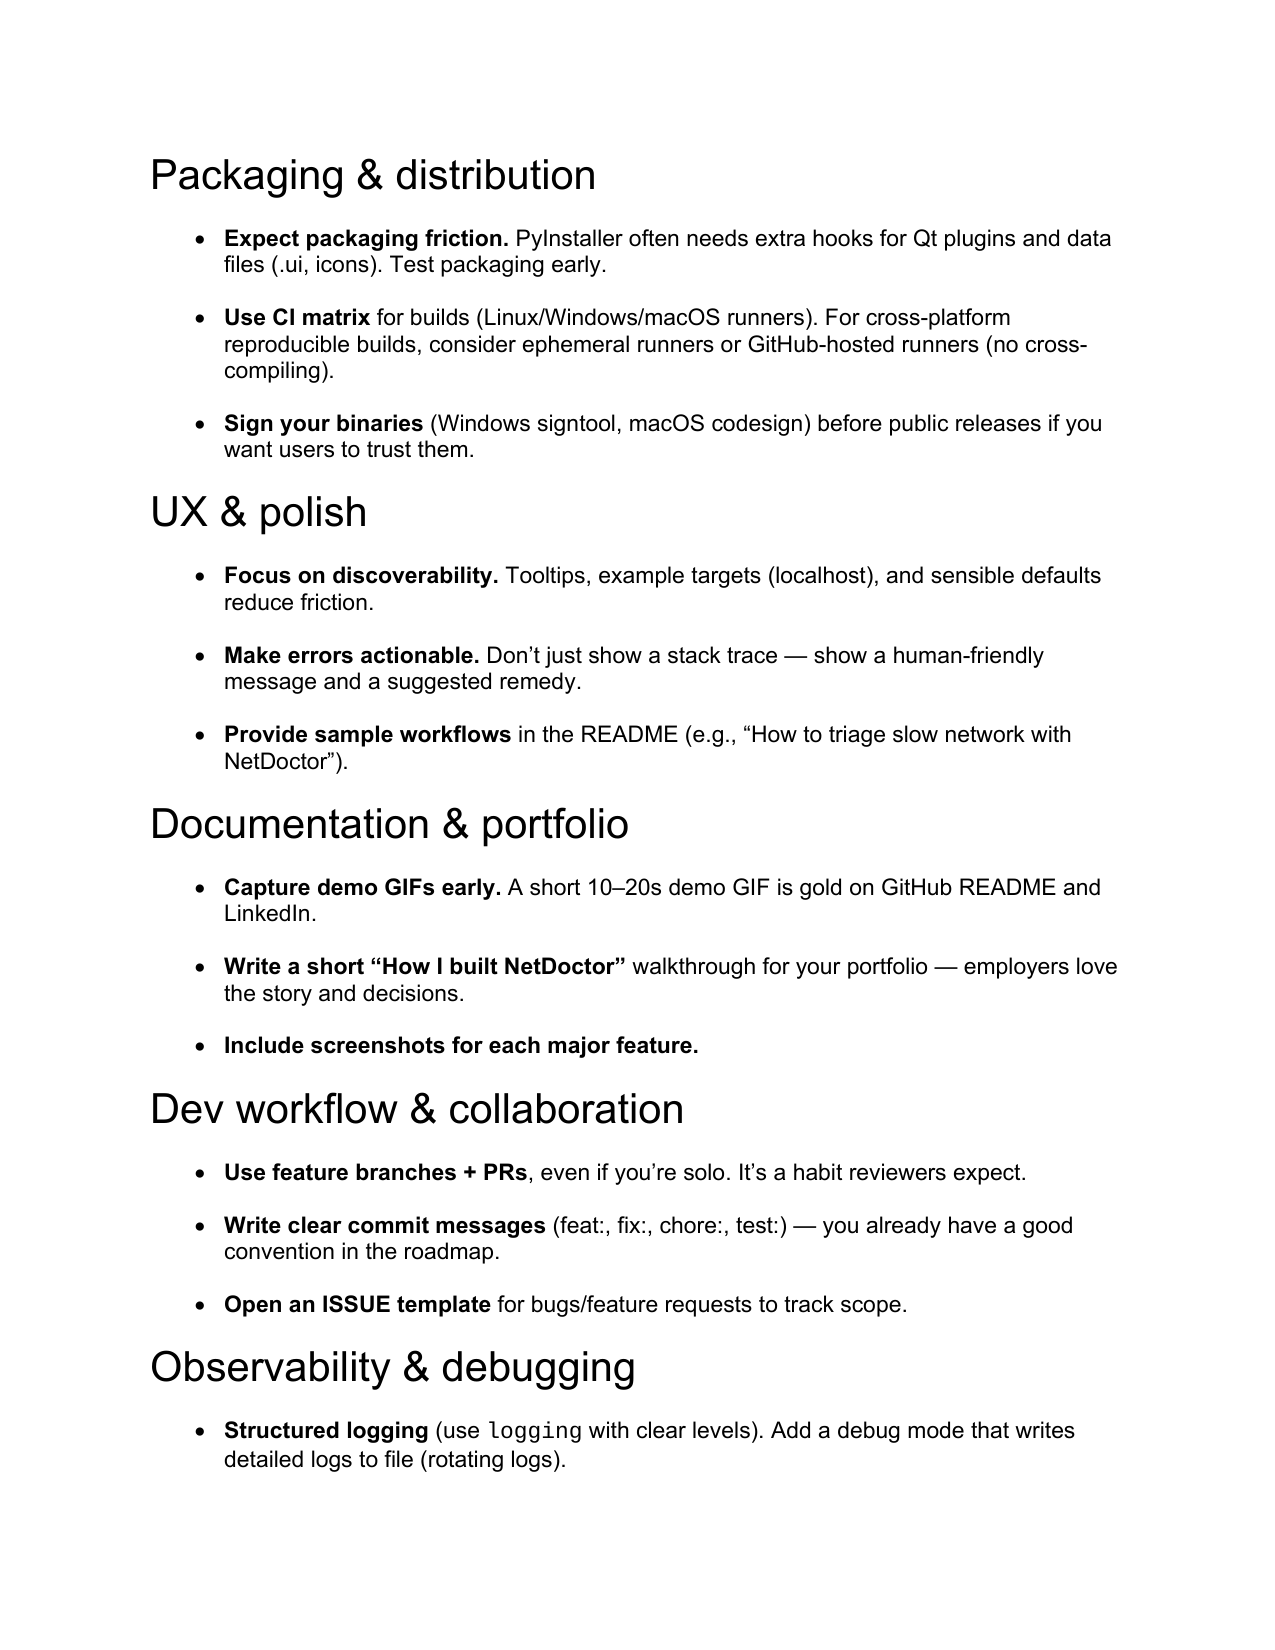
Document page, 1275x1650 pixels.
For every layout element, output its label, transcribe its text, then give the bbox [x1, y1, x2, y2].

list Make errors actionable. Don’t just show a stack trace — show a human-friendly message and a suggested remedy. [194, 640, 1125, 694]
list Sign your binaries (Windows signtool, macOS codesign) before public releases if you want users to trust them. [194, 408, 1125, 463]
list Structured logging (use logging with clear levels). Add a debug mode that writes detailed logs to file (rotating logs). [194, 1416, 1125, 1472]
list Use feature branches + PRs, even if you’re solo. It’s a habit reviewers expect. [194, 1157, 1125, 1185]
list Include screenshots for each major feature. [194, 1031, 1125, 1059]
list Open an ISSUE template for bugs/feature requests to track scope. [194, 1289, 1125, 1318]
subtitle Documentation & portfolio [150, 799, 1125, 847]
list Write clear commit messages (feat:, fix:, chore:, test:) — you already have a good convention in the roadmap. [194, 1210, 1125, 1264]
subtitle UX & polish [150, 488, 1125, 536]
list Expect packaging friction. PyInstaller often needs extra hooks for Qt plugins and data files (.ui, icons). Test packaging early. [194, 223, 1125, 277]
list Provide sample workflows in the README (e.g., “How to triage slow network with NetDoctor”). [194, 719, 1125, 774]
subtitle Packaging & distribution [150, 150, 1125, 198]
subtitle Dev workflow & collaboration [150, 1084, 1125, 1132]
list Write a short “How I built NetDoctor” walkthrough for your portfolio — employers love the story and decisions. [194, 951, 1125, 1006]
list Use CI matrix for builds (Linux/Windows/macOS runners). For cross-platform reproducible builds, consider ephemeral runners or GitHub-hosted runners (no cross-compiling). [194, 302, 1125, 383]
subtitle Observability & debugging [150, 1343, 1125, 1391]
list Capture demo GIFs early. A short 10–20s demo GIF is gold on GitHub README and LinkedIn. [194, 872, 1125, 926]
list Focus on discoverability. Tooltips, example targets (localhost), and sensible defaults reduce friction. [194, 561, 1125, 615]
